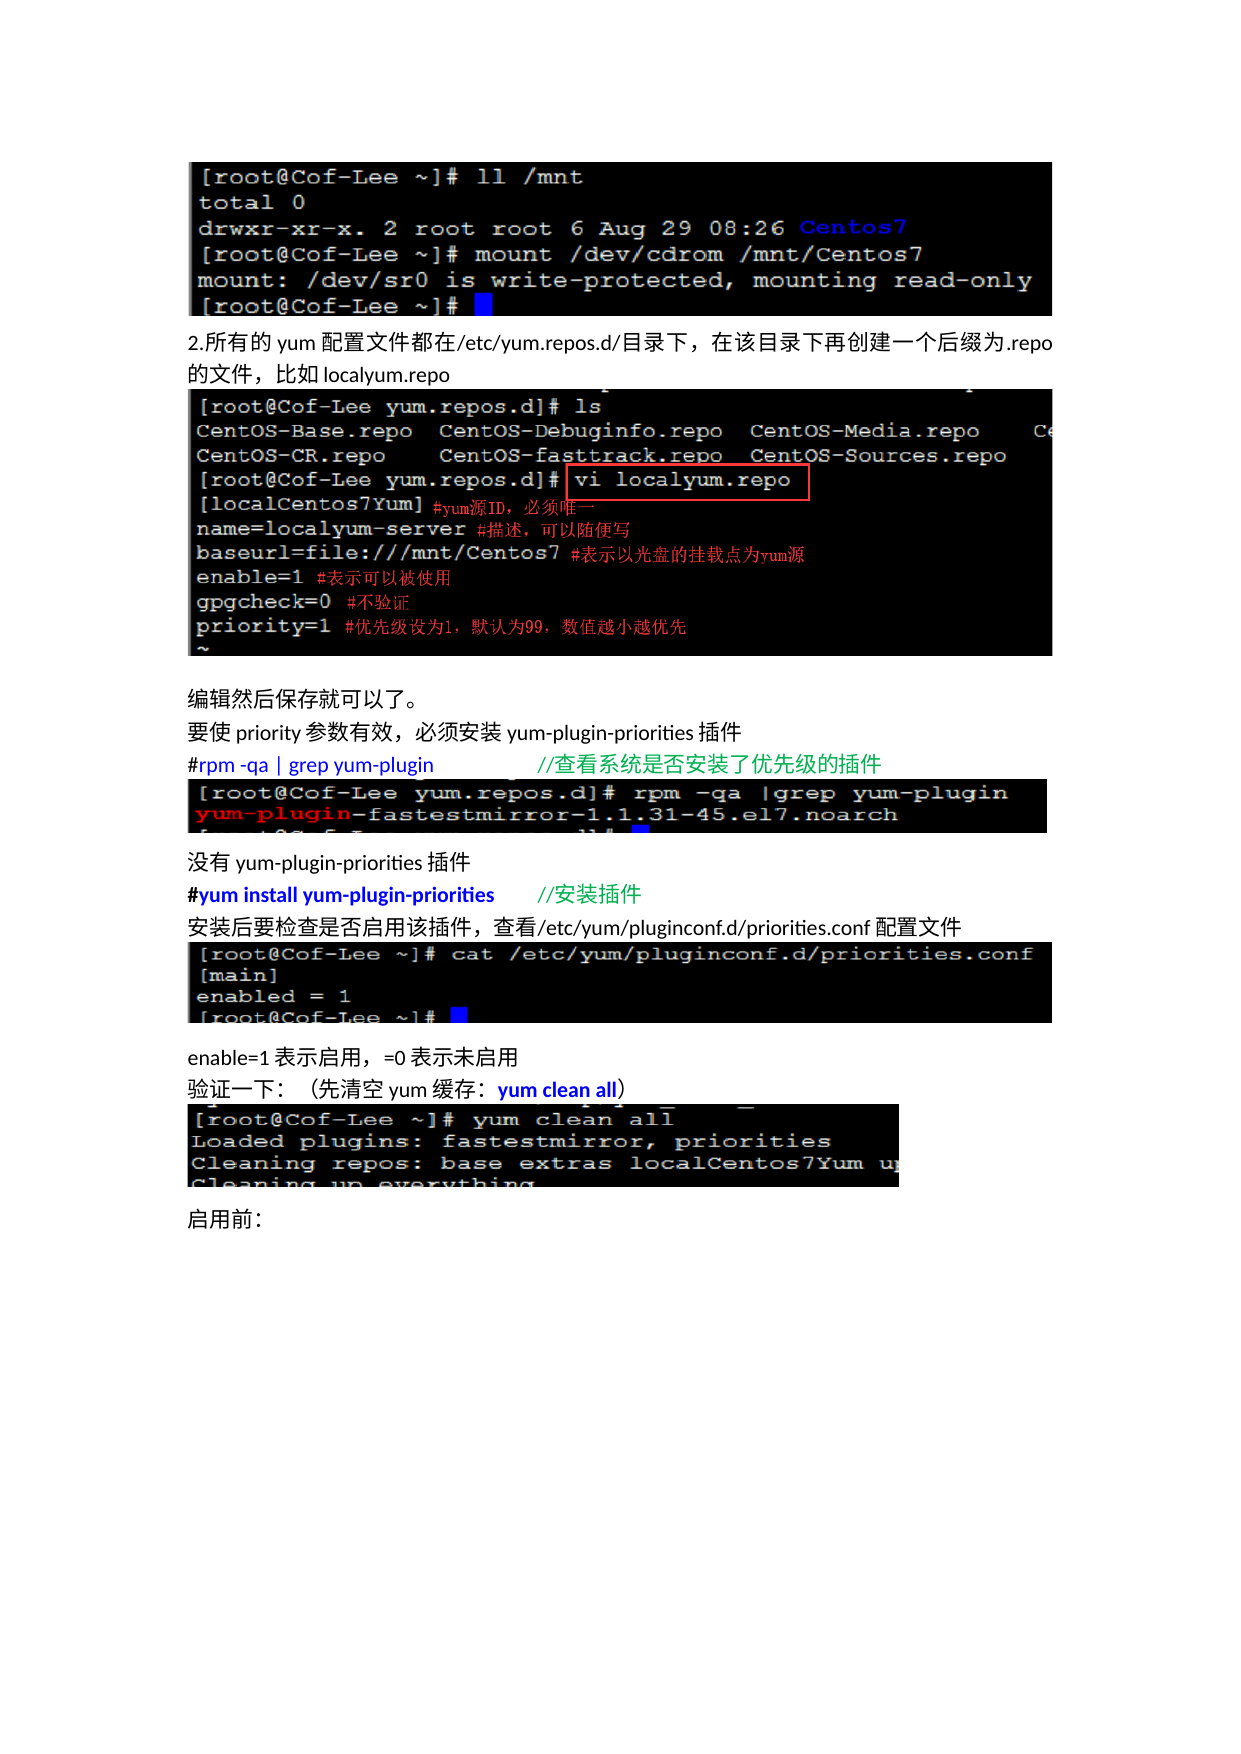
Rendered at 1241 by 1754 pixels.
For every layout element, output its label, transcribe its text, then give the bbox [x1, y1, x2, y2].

text #yum install yum-plugin-priorities //安装插件 [187, 877, 1053, 909]
picture [187, 942, 1052, 1023]
text 验证一下：（先清空yum缓存：yum clean all） [187, 1072, 1053, 1104]
text 启用前： [187, 1202, 1053, 1234]
picture [187, 389, 1053, 656]
picture [187, 162, 1053, 316]
text #rpm -qa | grep yum-plugin //查看系统是否安装了优先级的插件 [187, 747, 1053, 779]
picture [187, 779, 1047, 833]
text 编辑然后保存就可以了。 [187, 682, 1053, 714]
text 2.所有的yum配置文件都在/etc/yum.repos.d/目录下，在该目录下再创建一个后缀为.repo的文件，比如localyum.repo [187, 324, 1053, 389]
text 安装后要检查是否启用该插件，查看/etc/yum/pluginconf.d/priorities.conf配置文件 [187, 909, 1053, 942]
picture [187, 1104, 899, 1187]
text 要使priority参数有效，必须安装yum-plugin-priorities插件 [187, 714, 1053, 747]
text 没有yum-plugin-priorities插件 [187, 844, 1053, 877]
text enable=1表示启用，=0表示未启用 [187, 1039, 1053, 1072]
